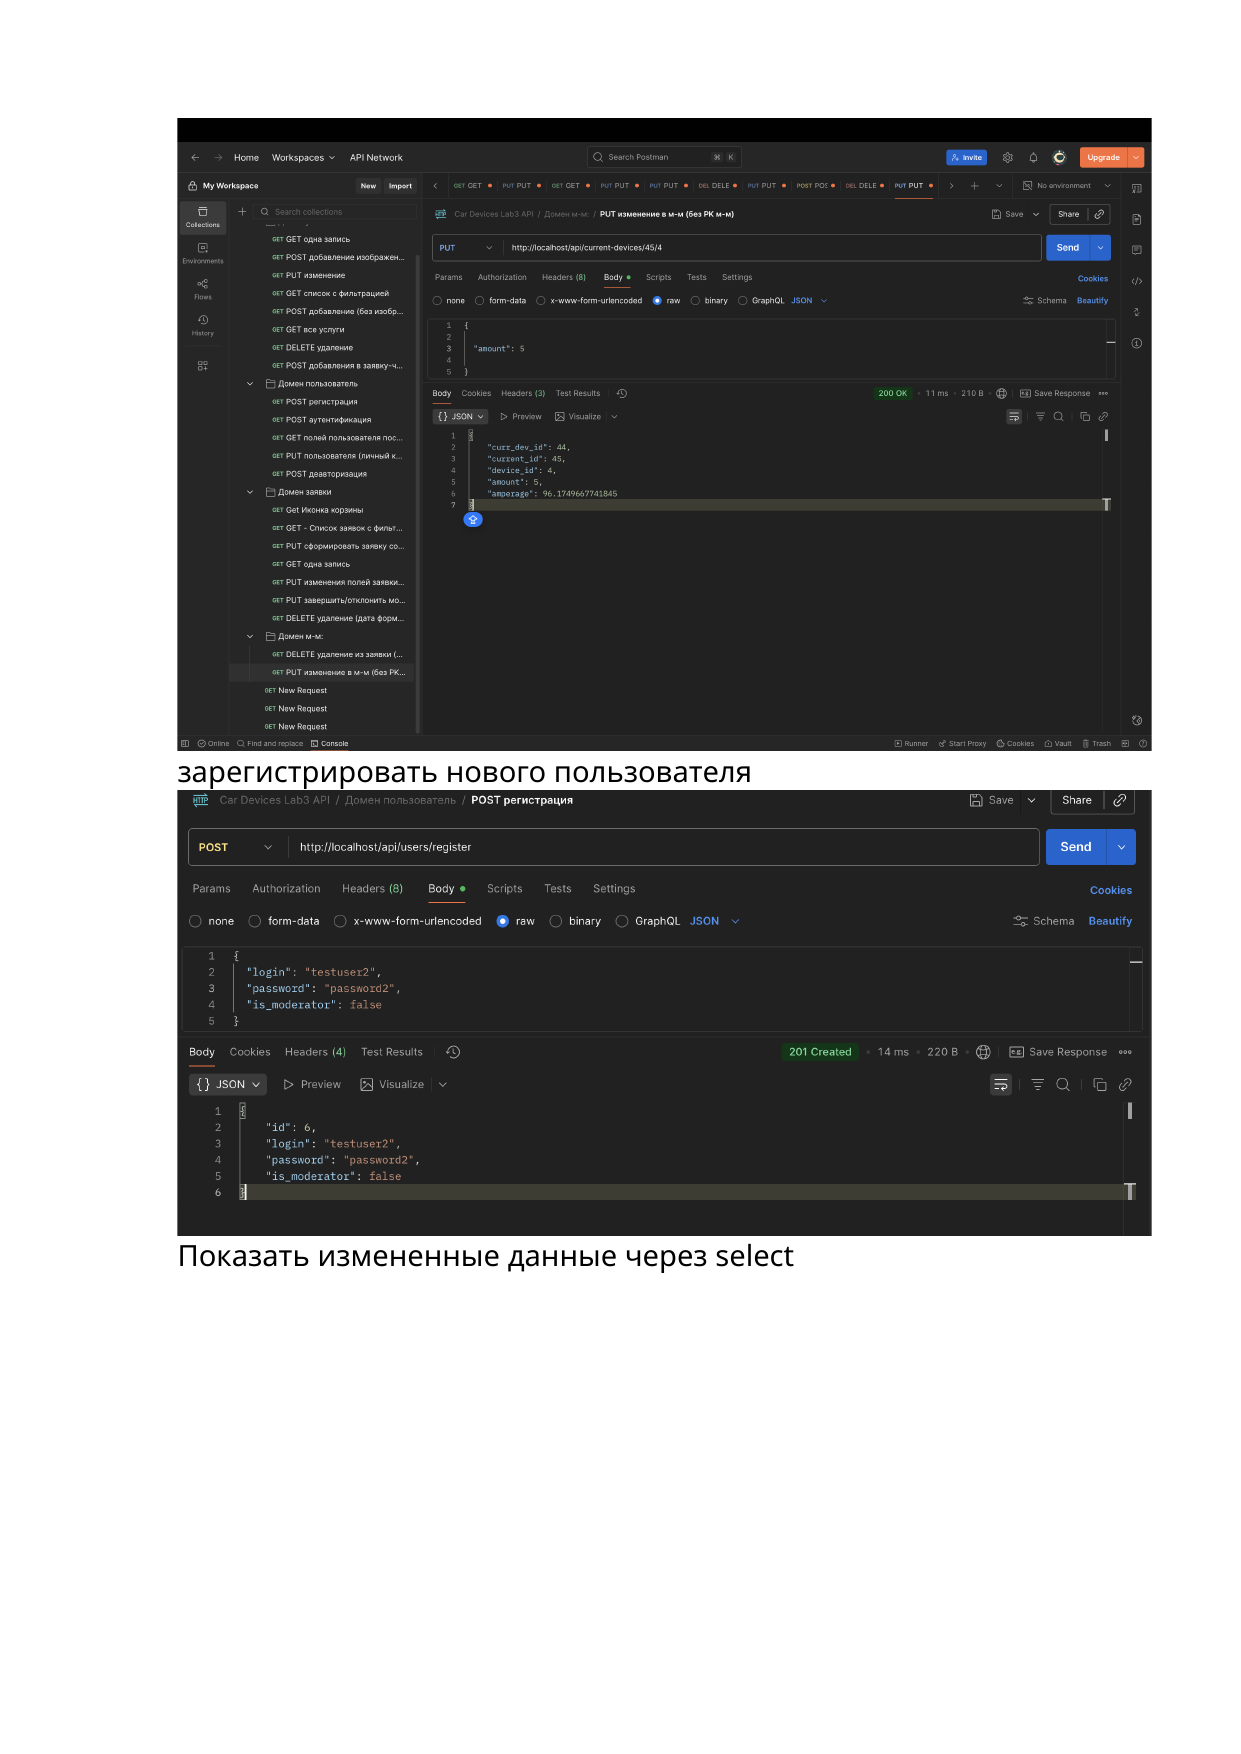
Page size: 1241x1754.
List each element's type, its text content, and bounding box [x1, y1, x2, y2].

text зарегистрировать нового пользователя [177, 751, 1152, 790]
picture [177, 790, 1152, 1236]
picture [177, 118, 1152, 751]
text Показать измененные данные через select [177, 1236, 1152, 1275]
